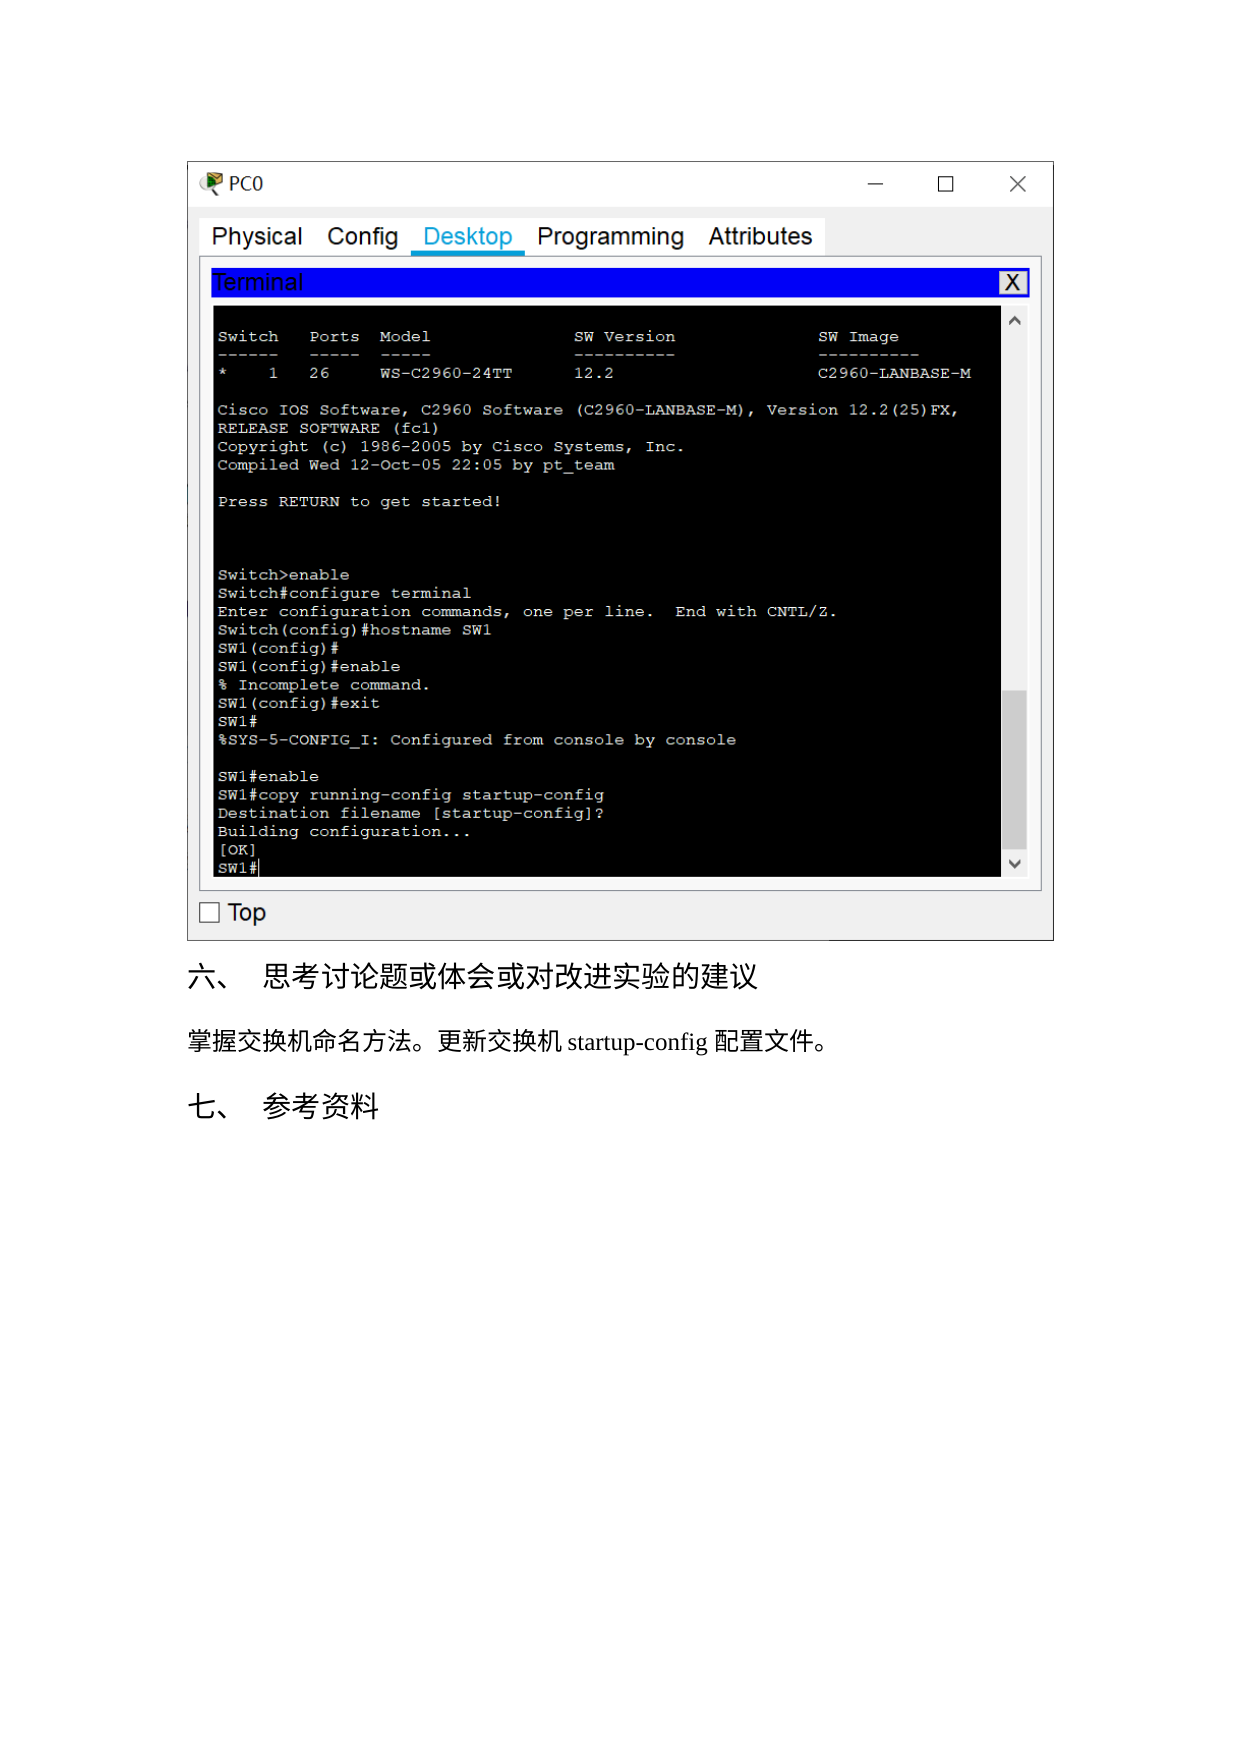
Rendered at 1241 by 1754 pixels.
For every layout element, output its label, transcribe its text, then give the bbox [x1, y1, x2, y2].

list 思考讨论题或体会或对改进实验的建议 [187, 942, 1053, 1007]
text 掌握交换机命名方法。更新交换机startup-config 配置文件。 [187, 1007, 1053, 1072]
picture [187, 161, 1054, 941]
list 参考资料 [187, 1072, 1053, 1137]
